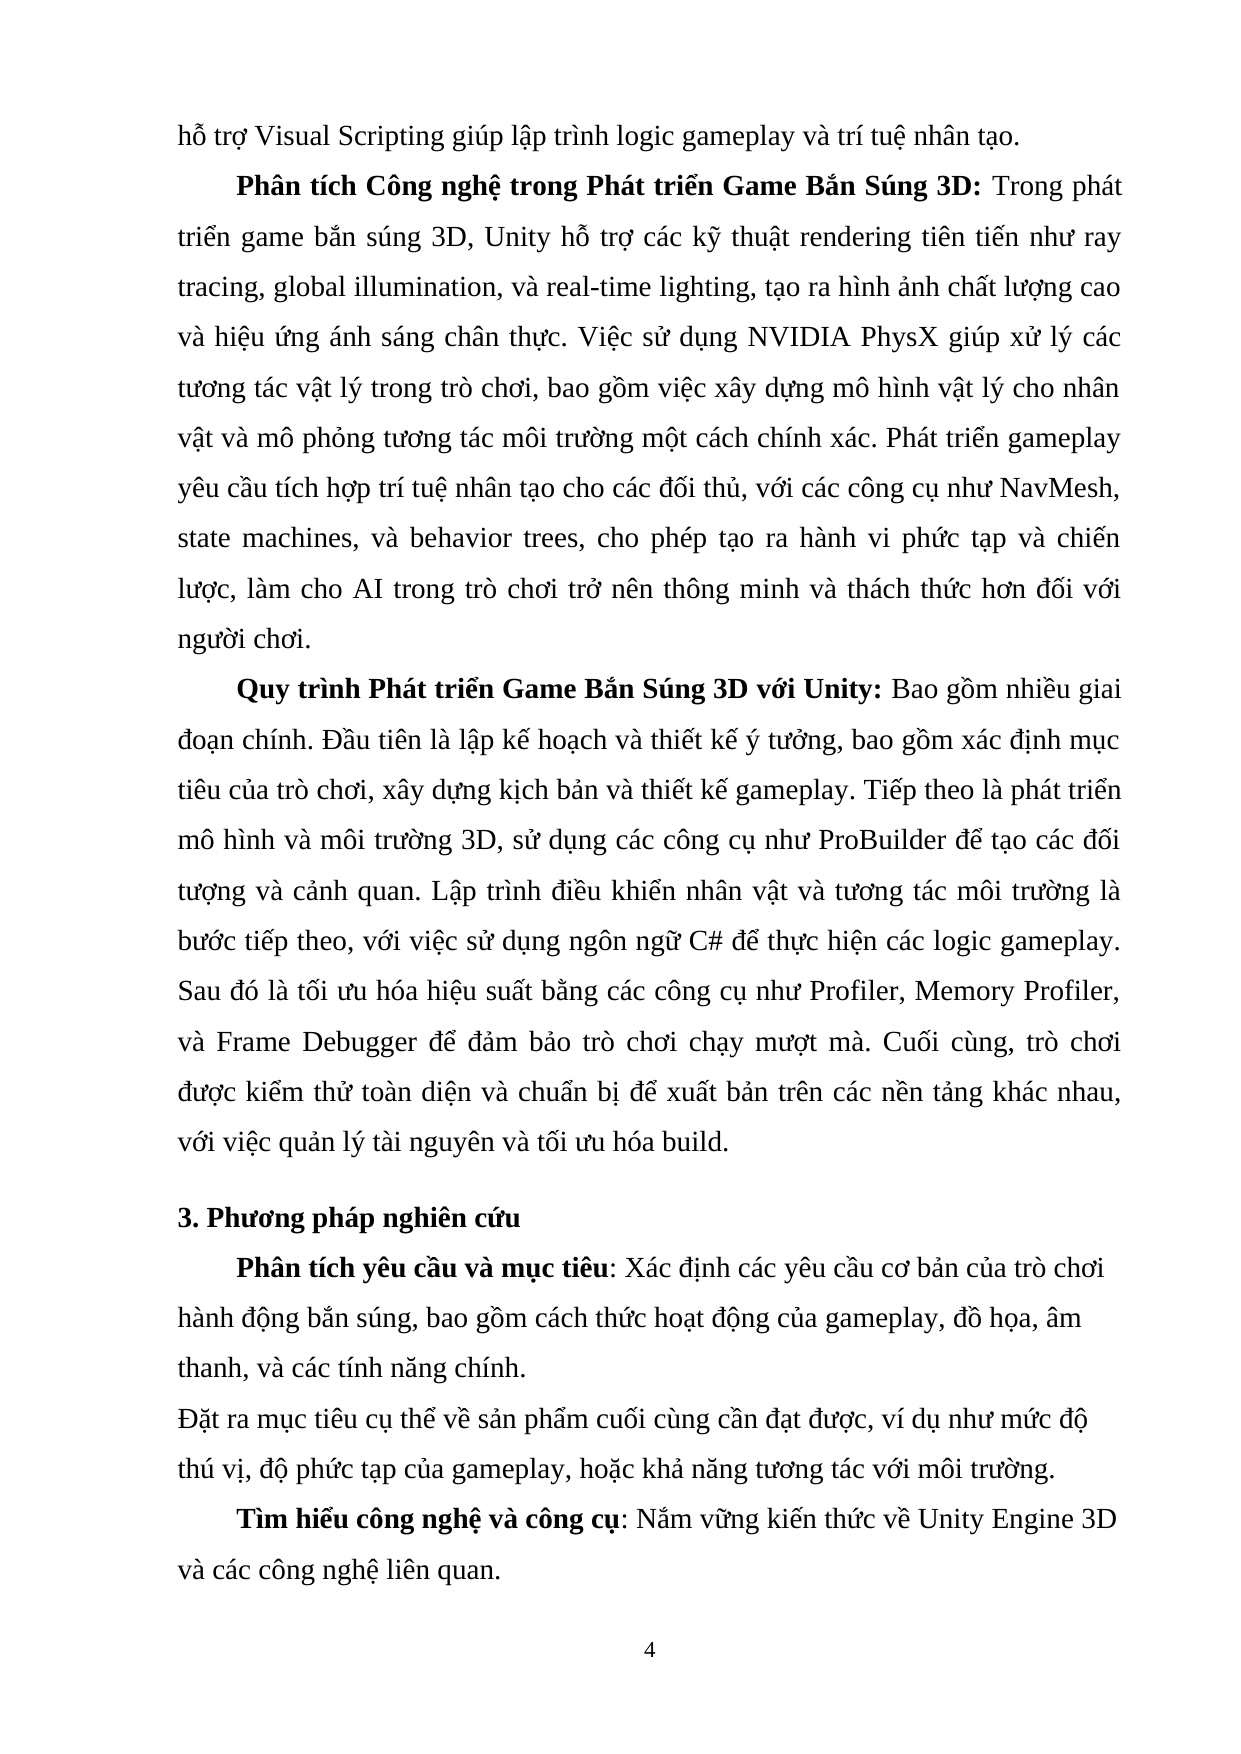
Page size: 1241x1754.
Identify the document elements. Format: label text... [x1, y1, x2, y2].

text Phân tích Công nghệ trong Phát triển Game Bắn Súng 3D: Trong phát triển game bắn súng 3D, Unity hỗ trợ các kỹ thuật rendering tiên tiến như ray tracing, global illumination, và real-time lighting, tạo ra hình ảnh chất lượng cao và hiệu ứng ánh sáng chân thực. Việc sử dụng NVIDIA PhysX giúp xử lý các tương tác vật lý trong trò chơi, bao gồm việc xây dựng mô hình vật lý cho nhân vật và mô phỏng tương tác môi trường một cách chính xác. Phát triển gameplay yêu cầu tích hợp trí tuệ nhân tạo cho các đối thủ, với các công cụ như NavMesh, state machines, và behavior trees, cho phép tạo ra hành vi phức tạp và chiến lược, làm cho AI trong trò chơi trở nên thông minh và thách thức hơn đối với người chơi. [177, 168, 1122, 655]
text 3. Phương pháp nghiên cứu [177, 1200, 1122, 1233]
text Phân tích yêu cầu và mục tiêu: Xác định các yêu cầu cơ bản của trò chơi hành động bắn súng, bao gồm cách thức hoạt động của gameplay, đồ họa, âm thanh, và các tính năng chính. [177, 1250, 1122, 1384]
text Quy trình Phát triển Game Bắn Súng 3D với Unity: Bao gồm nhiều giai đoạn chính. Đầu tiên là lập kế hoạch và thiết kế ý tưởng, bao gồm xác định mục tiêu của trò chơi, xây dựng kịch bản và thiết kế gameplay. Tiếp theo là phát triển mô hình và môi trường 3D, sử dụng các công cụ như ProBuilder để tạo các đối tượng và cảnh quan. Lập trình điều khiển nhân vật và tương tác môi trường là bước tiếp theo, với việc sử dụng ngôn ngữ C# để thực hiện các logic gameplay. Sau đó là tối ưu hóa hiệu suất bằng các công cụ như Profiler, Memory Profiler, và Frame Debugger để đảm bảo trò chơi chạy mượt mà. Cuối cùng, trò chơi được kiểm thử toàn diện và chuẩn bị để xuất bản trên các nền tảng khác nhau, với việc quản lý tài nguyên và tối ưu hóa build. [177, 672, 1122, 1158]
text Tìm hiểu công nghệ và công cụ: Nắm vững kiến thức về Unity Engine 3D và các công nghệ liên quan. [177, 1502, 1122, 1585]
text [177, 118, 1122, 152]
text Đặt ra mục tiêu cụ thể về sản phẩm cuối cùng cần đạt được, ví dụ như mức độ thú vị, độ phức tạp của gameplay, hoặc khả năng tương tác với môi trường. [177, 1401, 1122, 1485]
